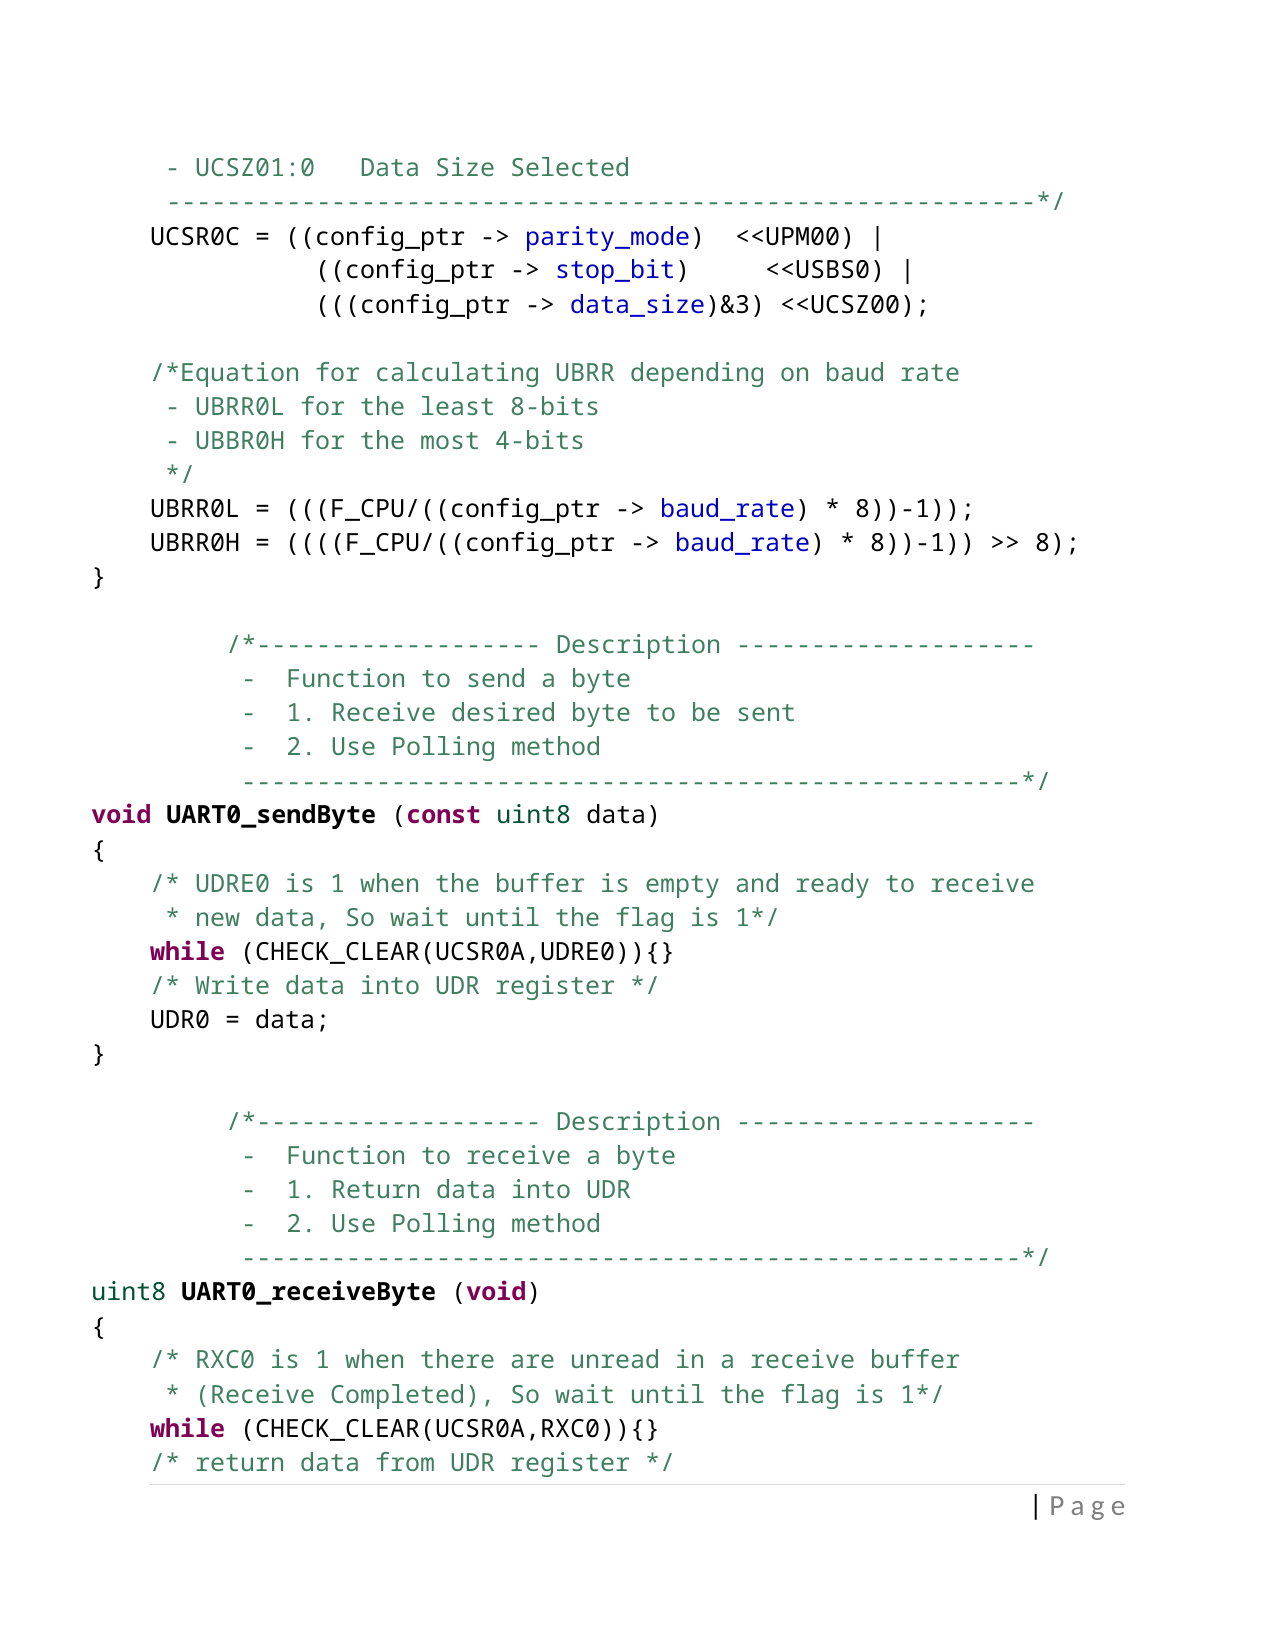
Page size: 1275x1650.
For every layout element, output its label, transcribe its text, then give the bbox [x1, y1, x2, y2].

text } [91, 1036, 1184, 1070]
text * (Receive Completed), So wait until the flag is 1*/ [91, 1376, 1184, 1410]
text uint8 UART0_receiveByte (void) [91, 1274, 1184, 1308]
text - 2. Use Polling method [91, 1206, 1184, 1240]
text /* Write data into UDR register */ [91, 967, 1184, 1002]
text { [91, 1308, 1184, 1342]
text - 1. Return data into UDR [91, 1172, 1184, 1206]
text - UCSZ01:0 Data Size Selected [91, 150, 1184, 184]
text UBRR0L = (((F_CPU/((config_ptr -> baud_rate) * 8))-1)); [91, 491, 1184, 525]
text UDR0 = data; [91, 1002, 1184, 1036]
text - UBBR0H for the most 4-bits [91, 422, 1184, 457]
text - UBRR0L for the least 8-bits [91, 388, 1184, 422]
text { [91, 831, 1184, 865]
text * new data, So wait until the flag is 1*/ [91, 899, 1184, 933]
text while (CHECK_CLEAR(UCSR0A,RXC0)){} [91, 1410, 1184, 1444]
text /*------------------- Description -------------------- [91, 627, 1184, 661]
text ((config_ptr -> stop_bit) <<USBS0) | [91, 252, 1184, 286]
text /*Equation for calculating UBRR depending on baud rate [91, 354, 1184, 388]
text - Function to receive a byte [91, 1138, 1184, 1172]
text void UART0_sendByte (const uint8 data) [91, 797, 1184, 831]
text ----------------------------------------------------*/ [91, 1240, 1184, 1274]
text /* UDRE0 is 1 when the buffer is empty and ready to receive [91, 865, 1184, 899]
text - Function to send a byte [91, 661, 1184, 695]
text UBRR0H = ((((F_CPU/((config_ptr -> baud_rate) * 8))-1)) >> 8); [91, 525, 1184, 559]
text ----------------------------------------------------*/ [91, 763, 1184, 797]
text (((config_ptr -> data_size)&3) <<UCSZ00); [91, 286, 1184, 320]
text /* return data from UDR register */ [91, 1444, 1184, 1478]
text - 1. Receive desired byte to be sent [91, 695, 1184, 729]
text /* RXC0 is 1 when there are unread in a receive buffer [91, 1342, 1184, 1376]
text while (CHECK_CLEAR(UCSR0A,UDRE0)){} [91, 933, 1184, 967]
text } [91, 559, 1184, 593]
text - 2. Use Polling method [91, 729, 1184, 763]
text UCSR0C = ((config_ptr -> parity_mode) <<UPM00) | [91, 218, 1184, 252]
text ----------------------------------------------------------*/ [91, 184, 1184, 218]
text /*------------------- Description -------------------- [91, 1104, 1184, 1138]
text */ [91, 457, 1184, 491]
